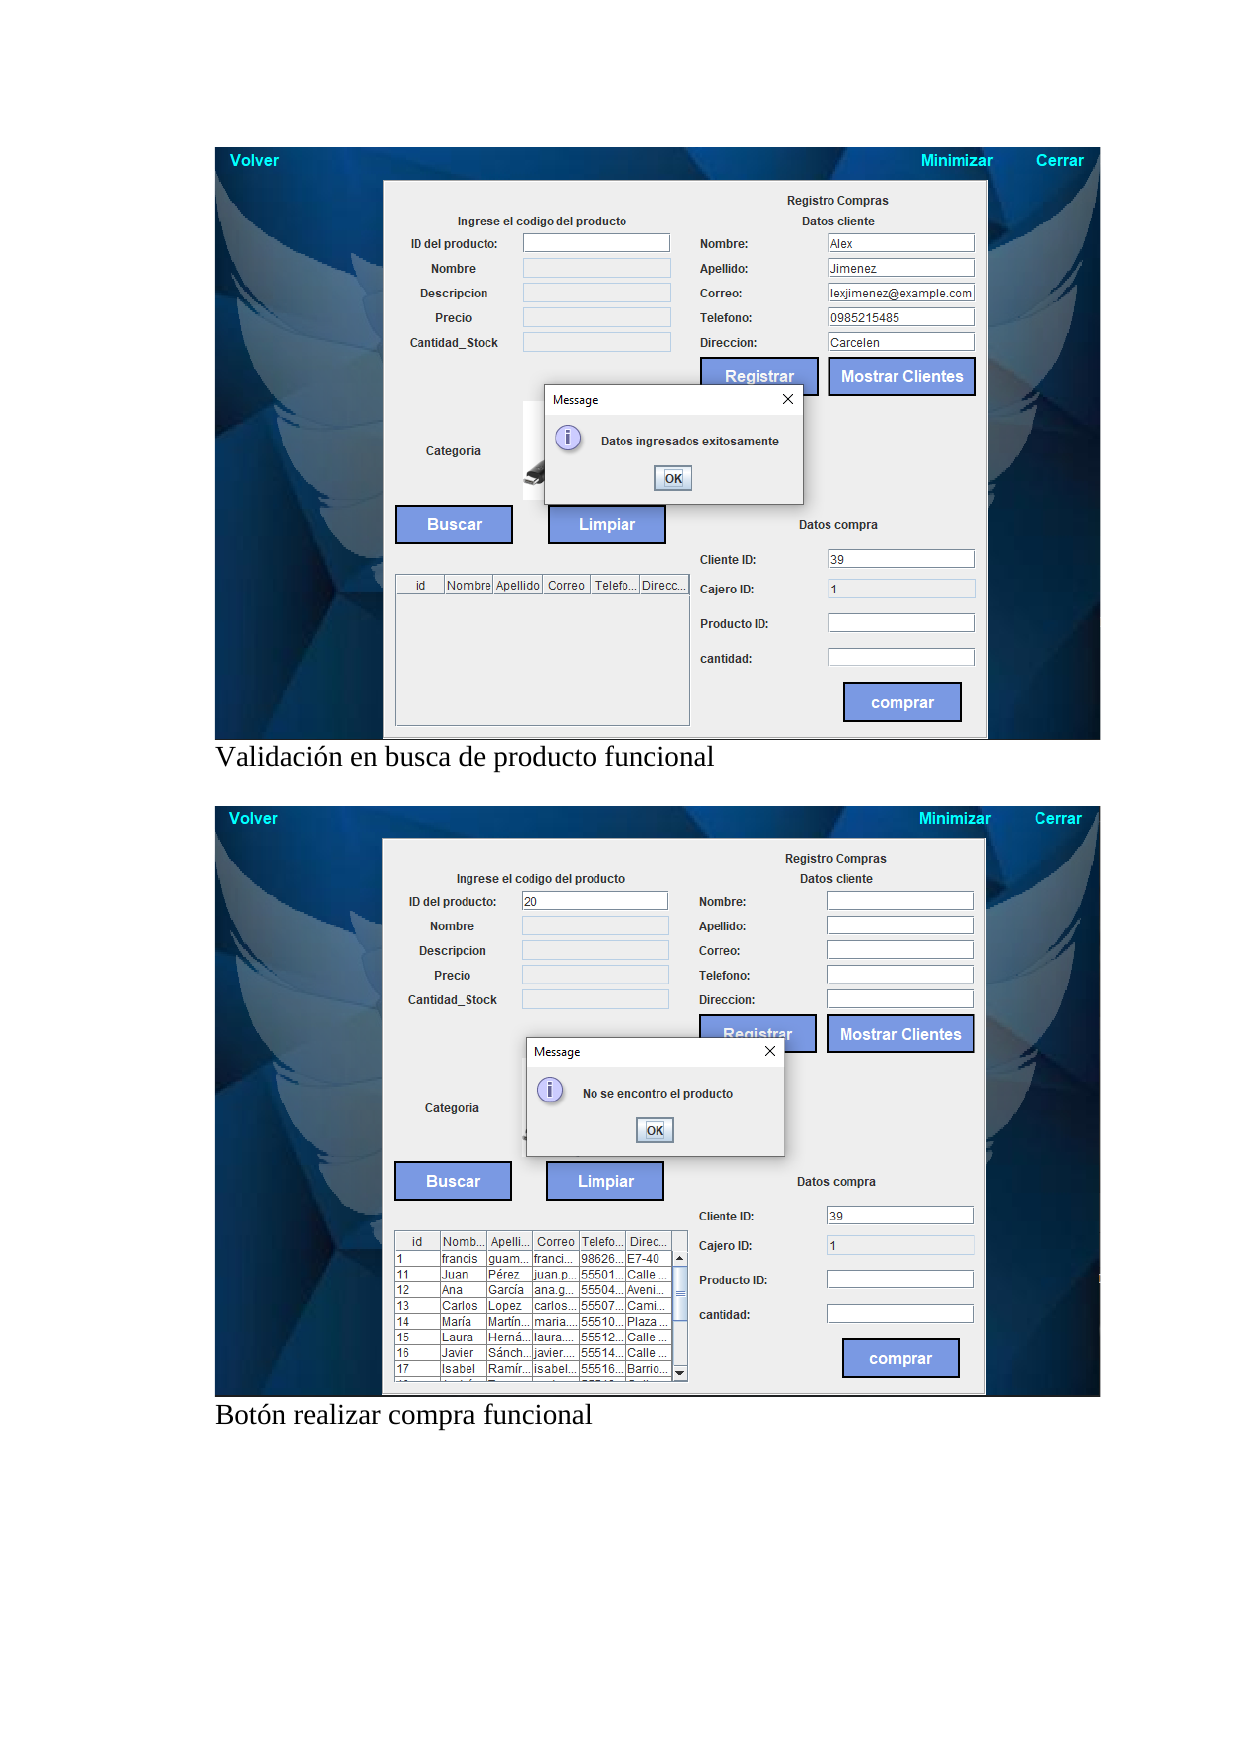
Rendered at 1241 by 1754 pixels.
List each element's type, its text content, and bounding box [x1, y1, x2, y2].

picture [214, 806, 1101, 1397]
picture [214, 147, 1101, 740]
text Validación en busca de producto funcional [215, 740, 1063, 773]
text Botón realizar compra funcional [215, 1397, 1063, 1431]
